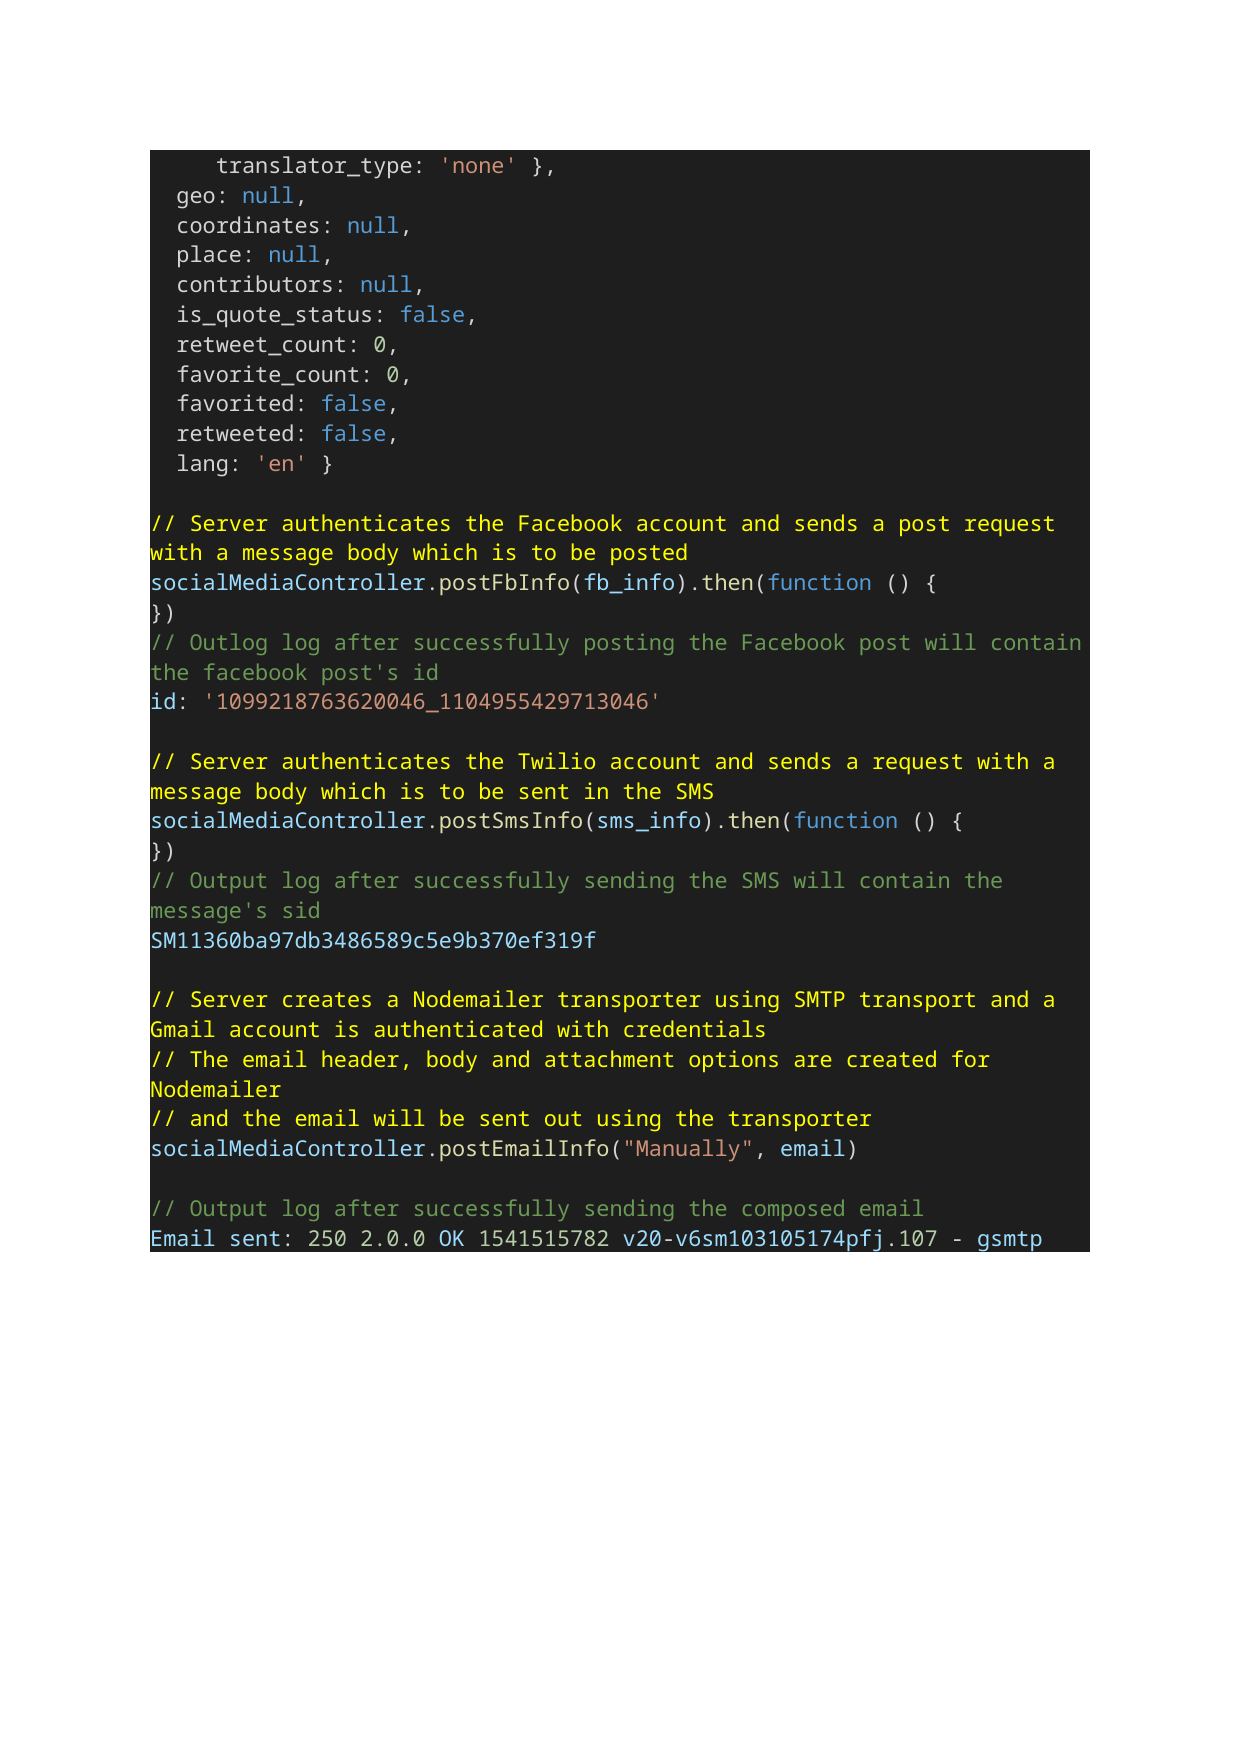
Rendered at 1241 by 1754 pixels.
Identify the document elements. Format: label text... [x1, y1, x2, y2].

text coordinates: null, [150, 209, 1090, 239]
text // and the email will be sent out using the transporter [150, 1103, 1090, 1133]
text }) [150, 835, 1090, 865]
text }) [150, 597, 1090, 627]
text SM11360ba97db3486589c5e9b370ef319f [150, 924, 1090, 954]
text // Server authenticates the Twilio account and sends a request with a message body which is to be sent in the SMS [150, 746, 1090, 805]
text // The email header, body and attachment options are created for Nodemailer [150, 1044, 1090, 1103]
text socialMediaController.postSmsInfo(sms_info).then(function () { [150, 805, 1090, 835]
text // Server authenticates the Facebook account and sends a post request with a message body which is to be posted [150, 507, 1090, 567]
text retweet_count: 0, [150, 329, 1090, 358]
text socialMediaController.postFbInfo(fb_info).then(function () { [150, 567, 1090, 597]
text retweeted: false, [150, 418, 1090, 448]
text favorite_count: 0, [150, 358, 1090, 388]
text favorited: false, [150, 388, 1090, 418]
text id: '1099218763620046_1104955429713046' [150, 686, 1090, 716]
text // Output log after successfully sending the SMS will contain the message's sid [150, 865, 1090, 924]
text is_quote_status: false, [150, 299, 1090, 329]
text translator_type: 'none' }, [150, 150, 1090, 180]
text // Output log after successfully sending the composed email [150, 1193, 1090, 1222]
text // Server creates a Nodemailer transporter using SMTP transport and a Gmail account is authenticated with credentials [150, 984, 1090, 1044]
text // Outlog log after successfully posting the Facebook post will contain the facebook post's id [150, 627, 1090, 686]
text lang: 'en' } [150, 448, 1090, 478]
text contributors: null, [150, 269, 1090, 299]
text geo: null, [150, 180, 1090, 209]
text place: null, [150, 239, 1090, 269]
text socialMediaController.postEmailInfo("Manually", email) [150, 1133, 1090, 1163]
text Email sent: 250 2.0.0 OK 1541515782 v20-v6sm103105174pfj.107 - gsmtp [150, 1222, 1090, 1252]
